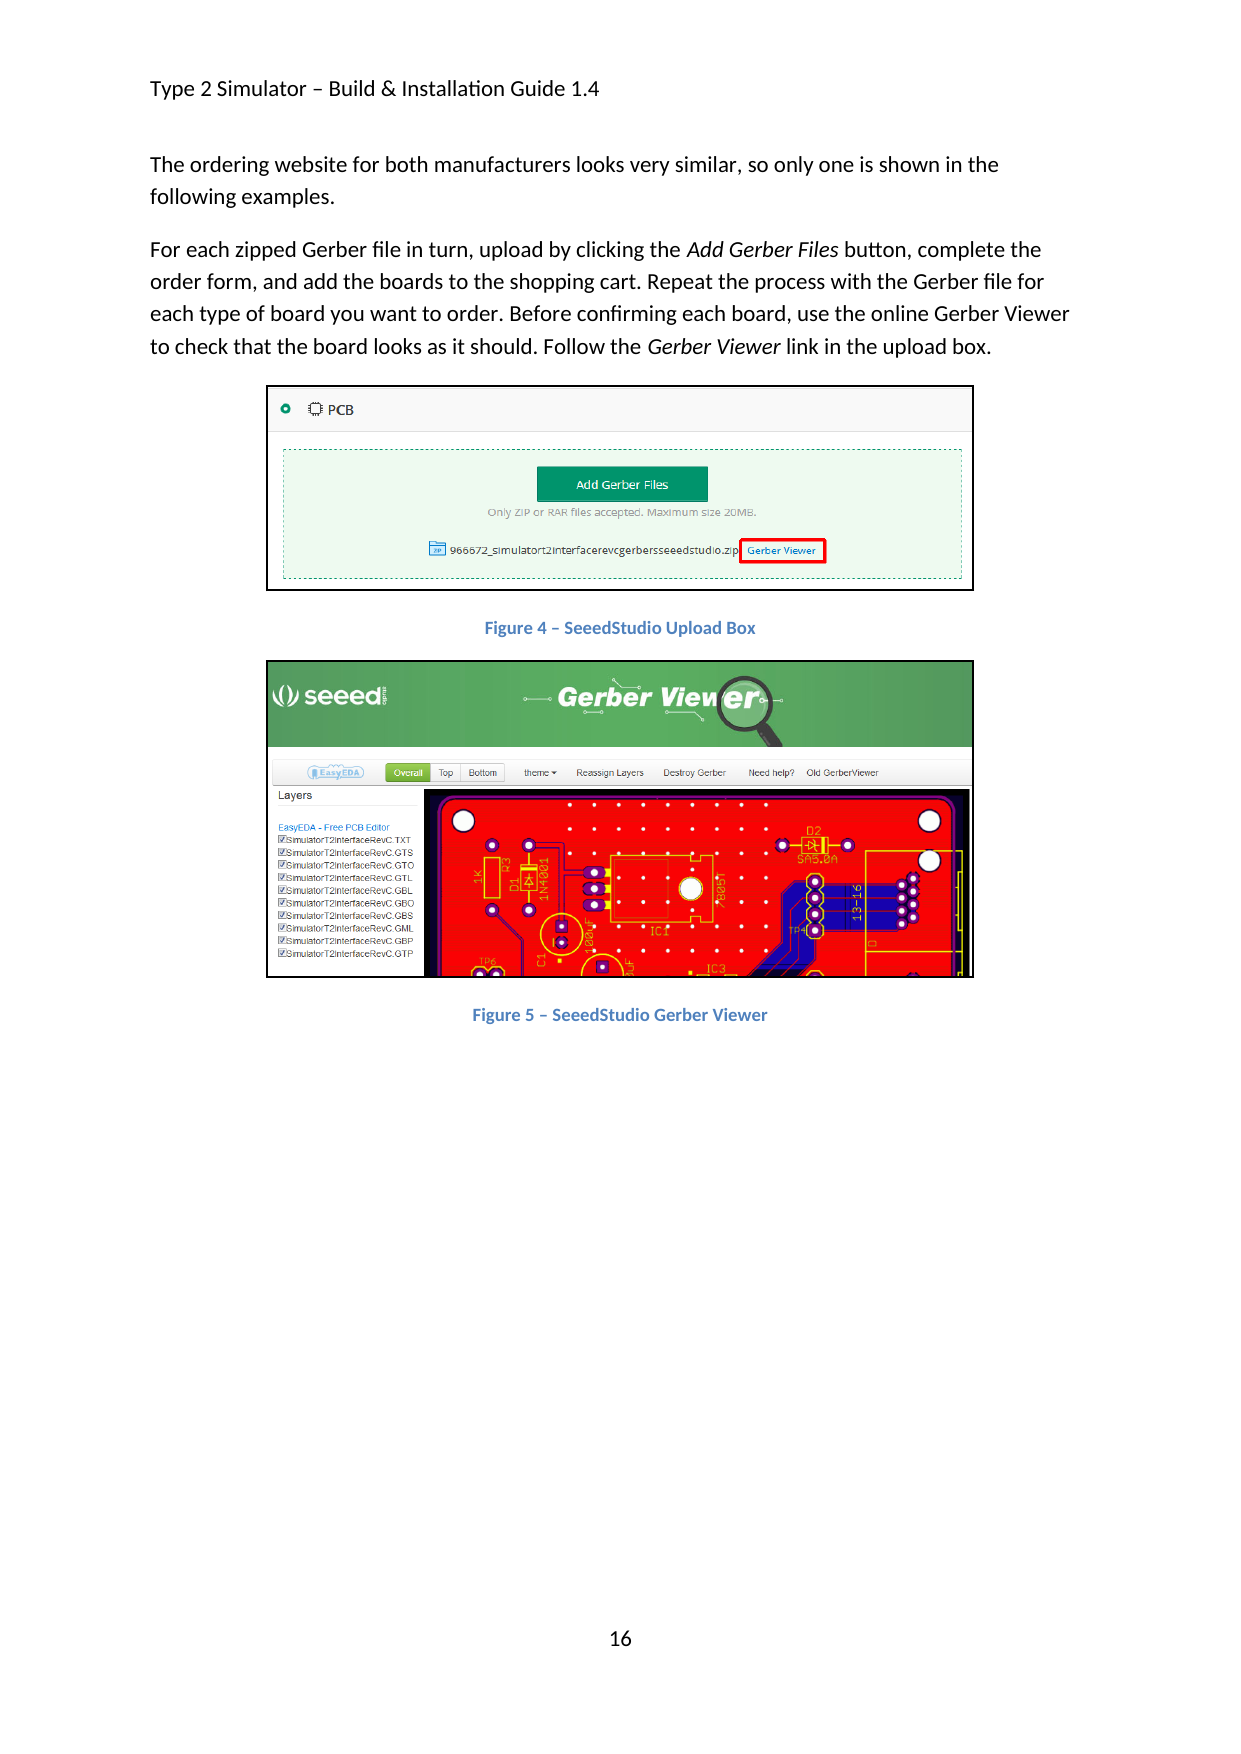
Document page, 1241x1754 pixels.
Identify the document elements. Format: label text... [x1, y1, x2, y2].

text Figure 4 – SeeedStudio Upload Box [150, 616, 1090, 639]
text For each zipped Gerber file in turn, upload by clicking the Add Gerber Files button, complete the order form, and add the boards to the shopping cart. Repeat the process with the Gerber file for each type of board you want to order. Before confirming each board, use the online Gerber Viewer to check that the board looks as it should. Follow the Gerber Viewer link in the upload box. [150, 235, 1090, 360]
picture [268, 662, 972, 976]
text The ordering website for both manufacturers looks very similar, so only one is shown in the following examples. [150, 150, 1090, 210]
picture [268, 387, 972, 589]
text Figure 5 – SeeedStudio Gerber Viewer [150, 1003, 1090, 1026]
